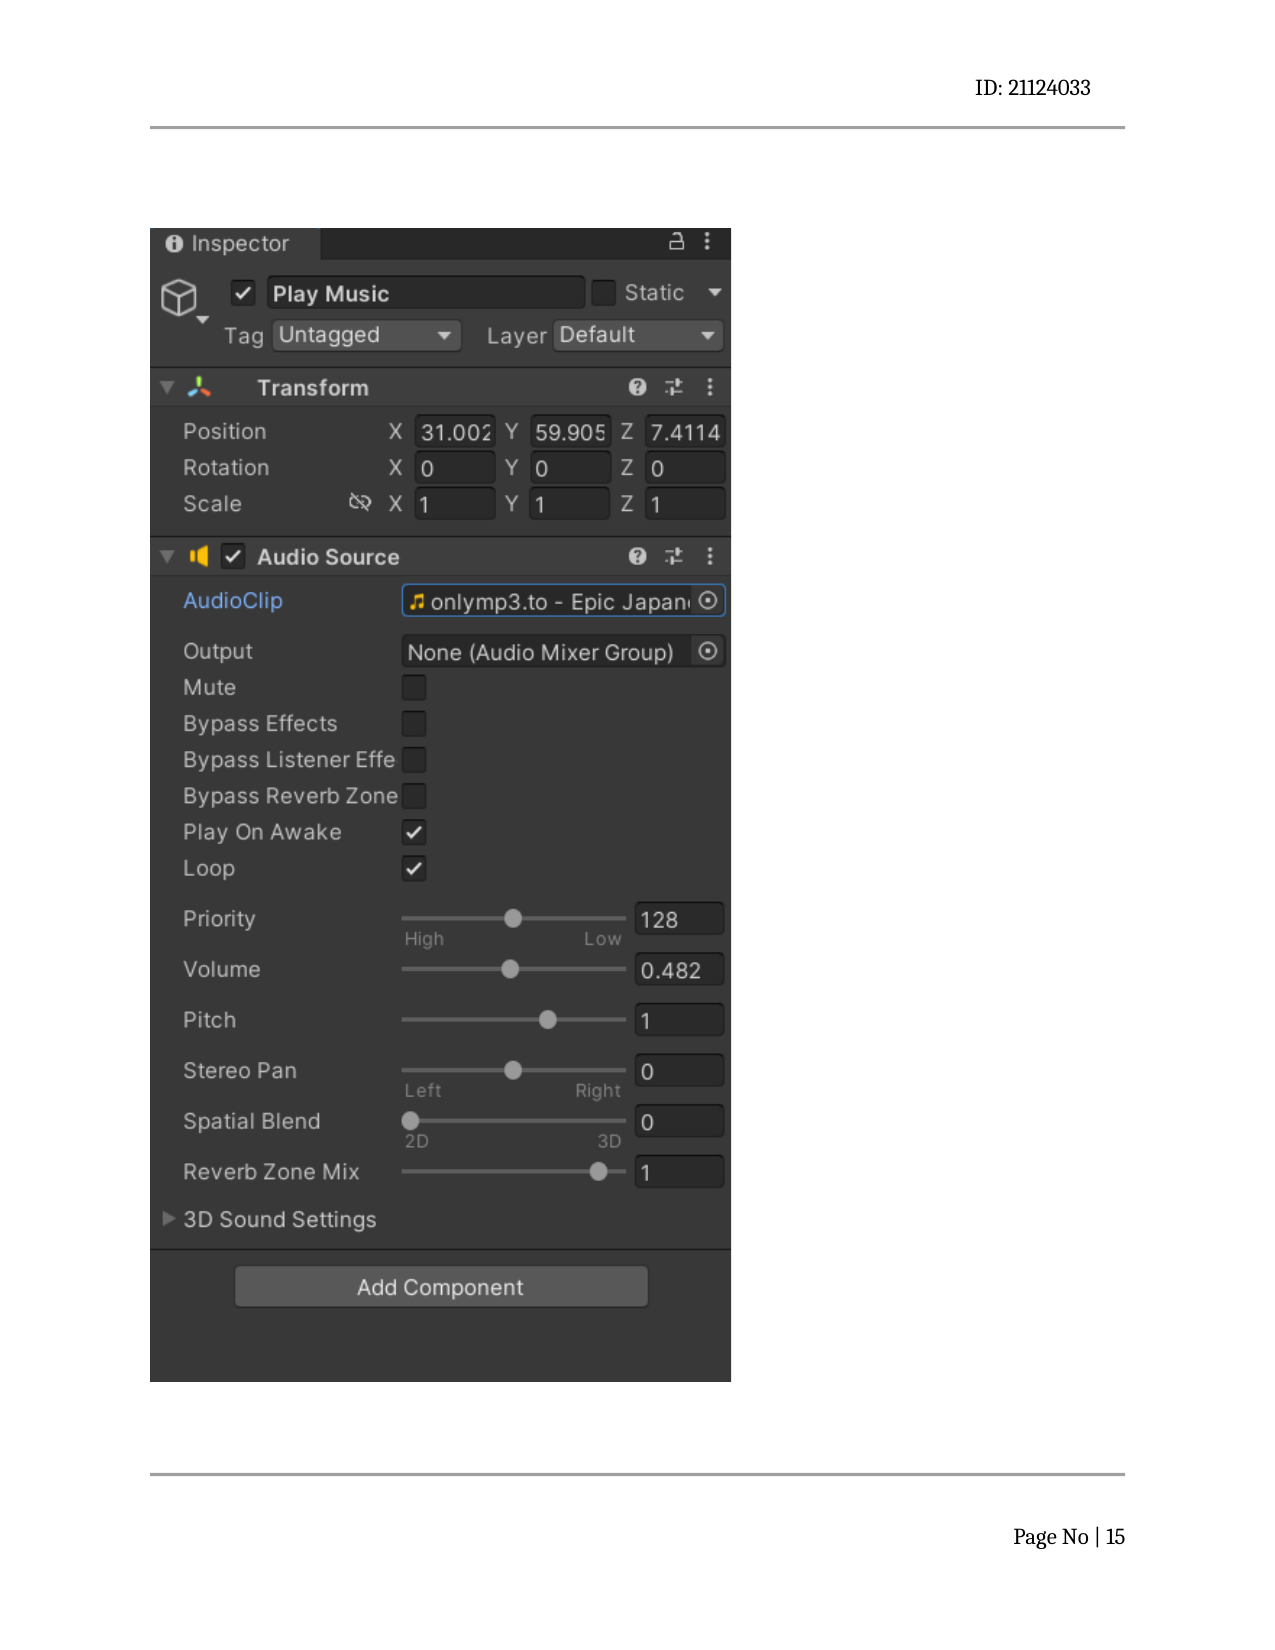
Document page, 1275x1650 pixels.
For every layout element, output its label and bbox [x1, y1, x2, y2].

picture [150, 228, 732, 1382]
